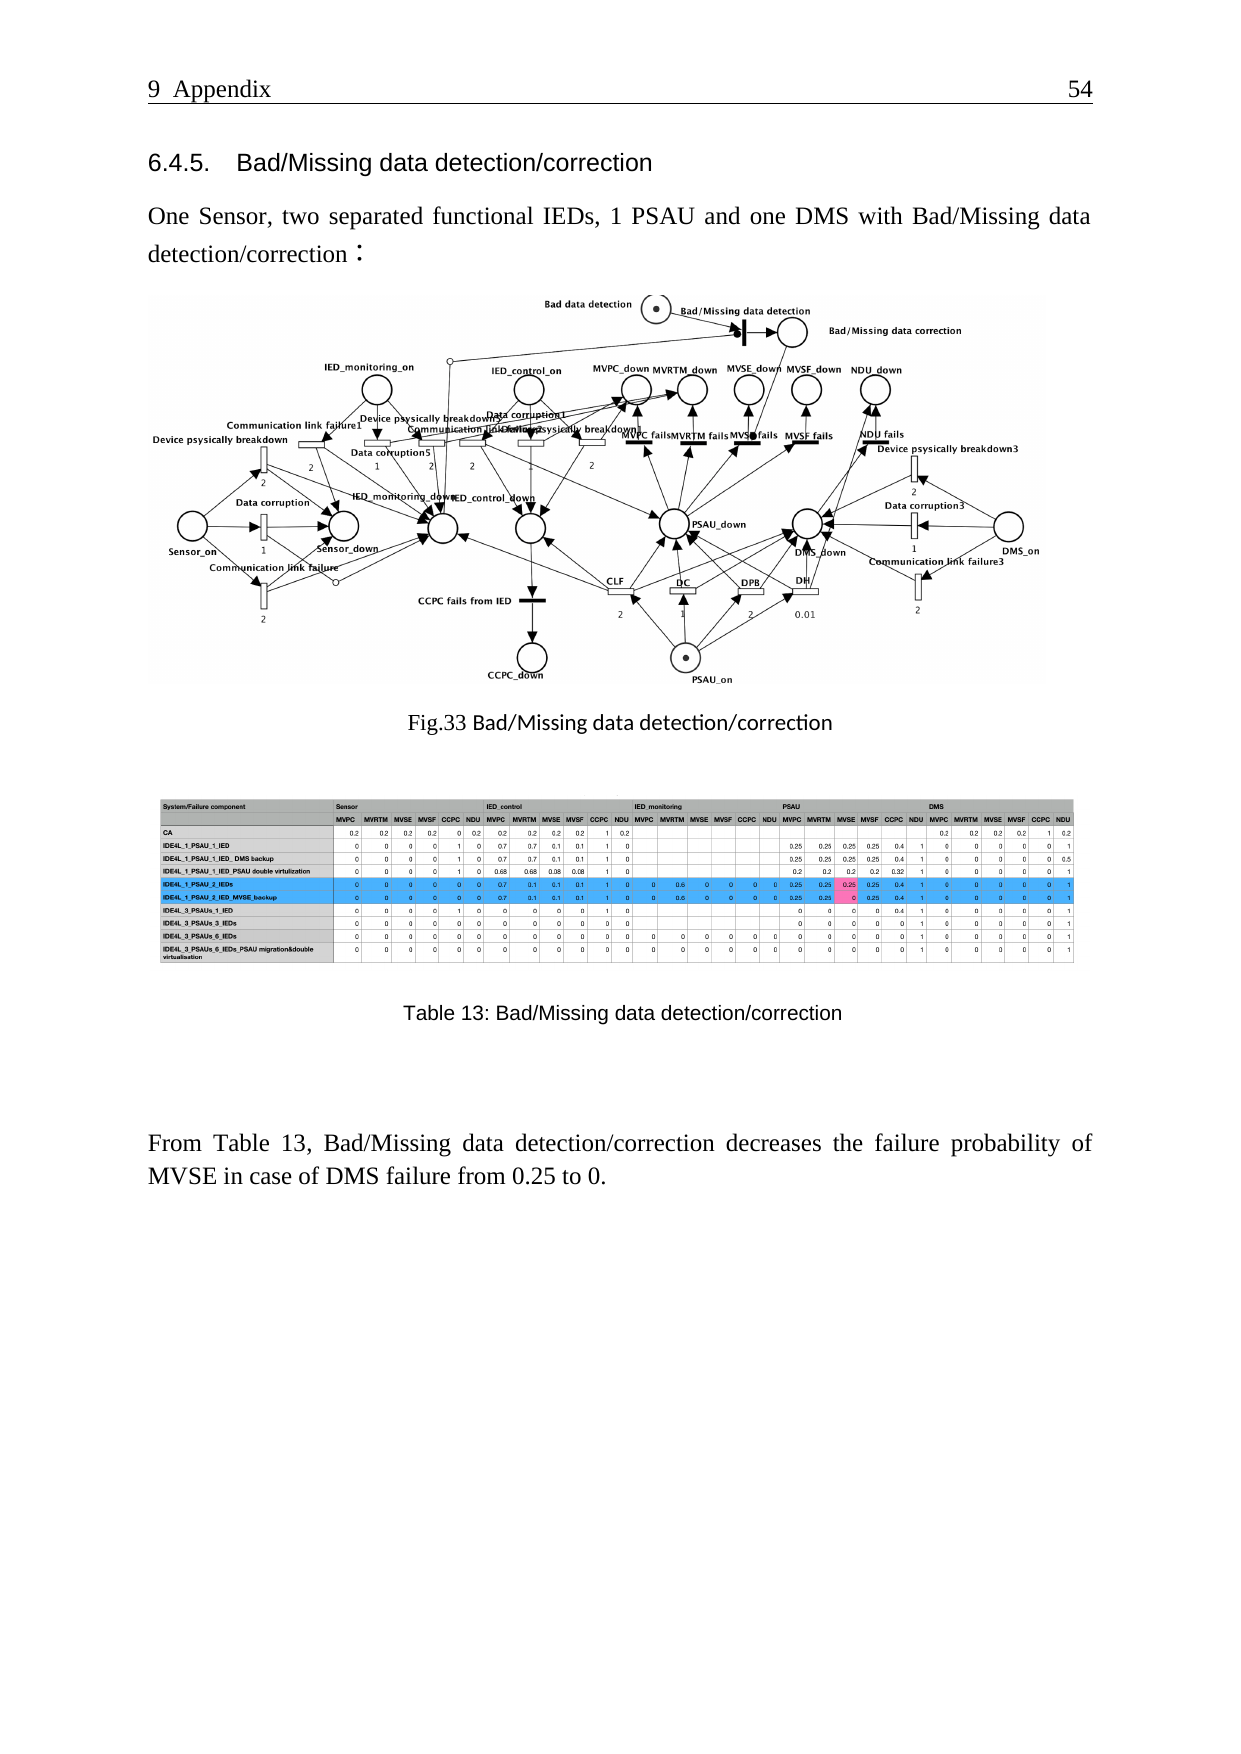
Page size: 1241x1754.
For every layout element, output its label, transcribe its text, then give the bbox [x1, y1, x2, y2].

text Table 13: Bad/Missing data detection/correction [148, 1001, 1093, 1024]
picture [147, 295, 1046, 684]
title Bad/Missing data detection/correction [148, 148, 1093, 176]
picture [149, 795, 1091, 971]
text From Table 13, Bad/Missing data detection/correction decreases the failure probability of MVSE in case of DMS failure from 0.25 to 0. [148, 1128, 1093, 1189]
text Fig.33 Bad/Missing data detection/correction [148, 708, 1093, 737]
text One Sensor, two separated functional IEDs, 1 PSAU and one DMS with Bad/Missing data detection/correction： [148, 201, 1093, 269]
